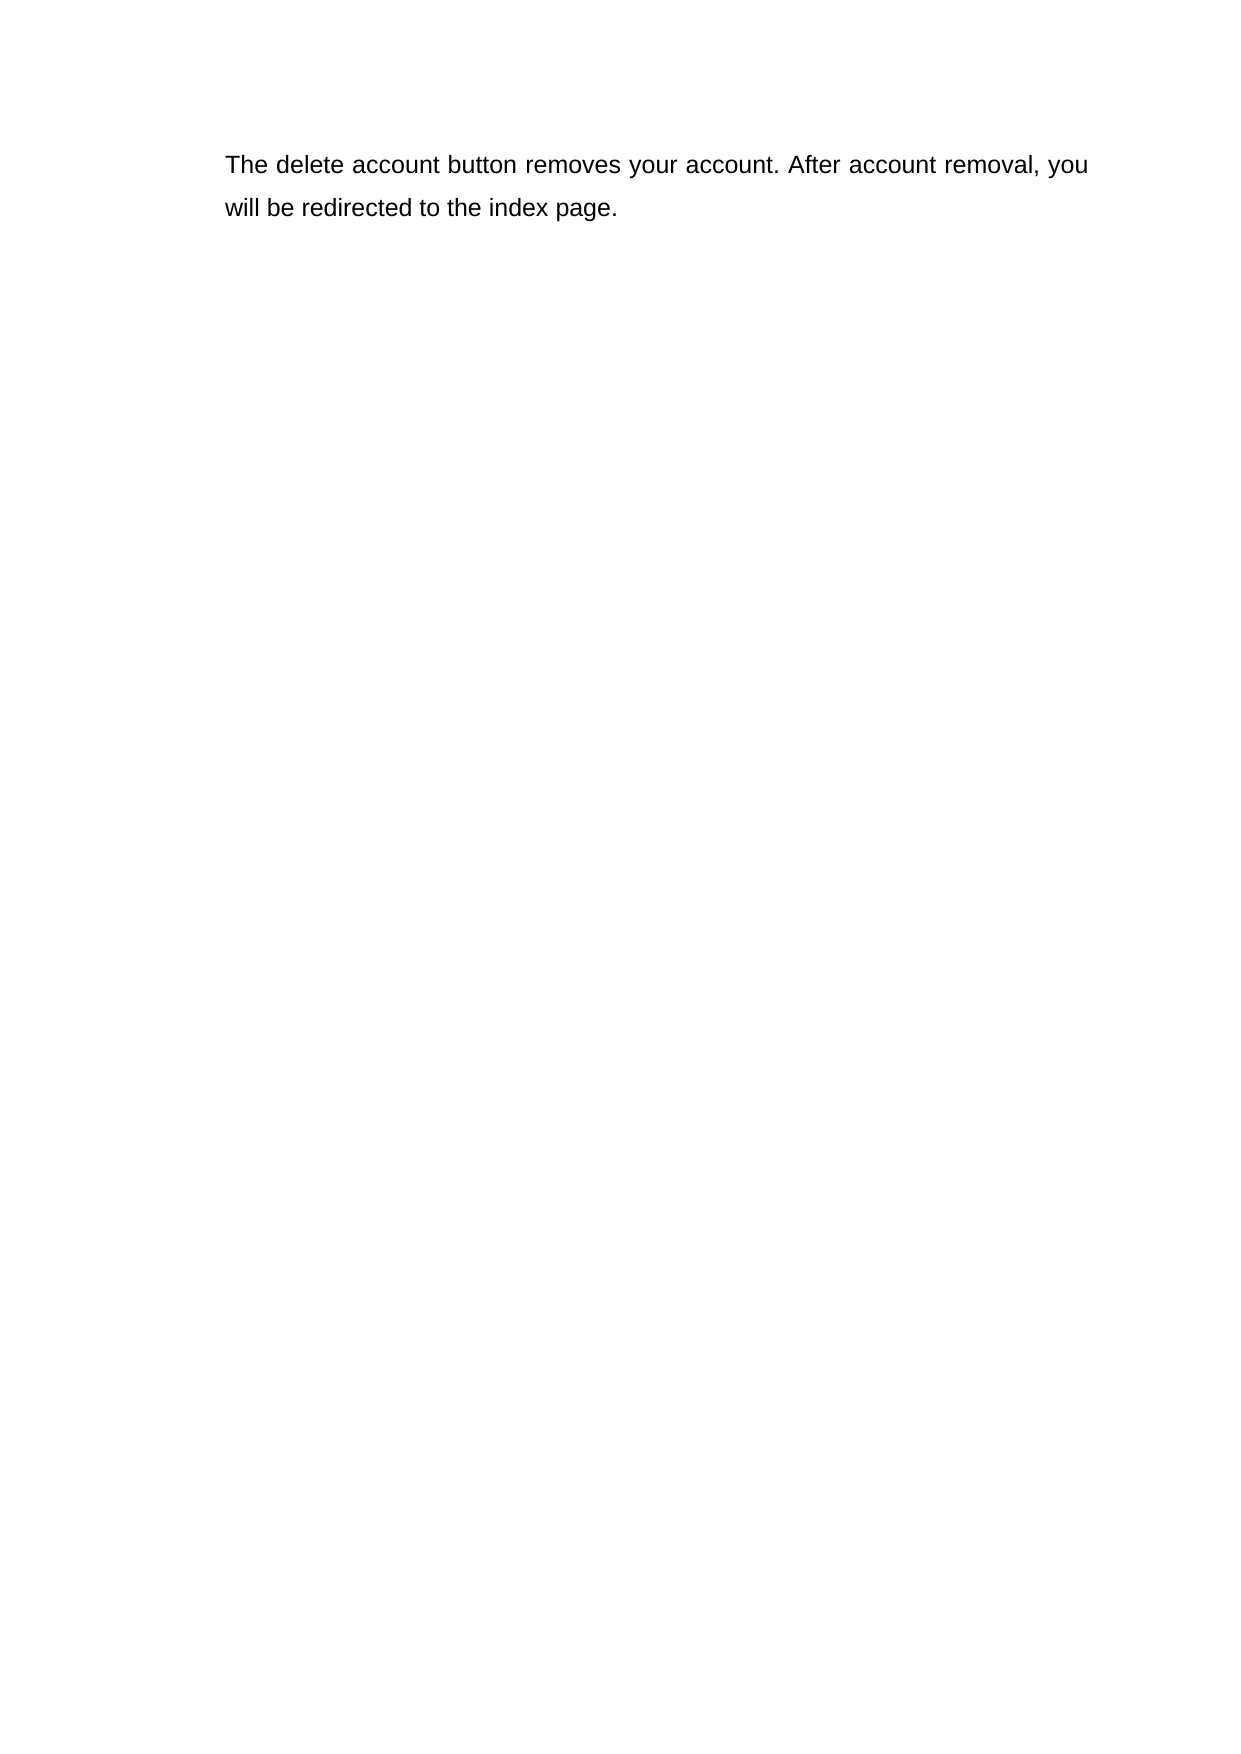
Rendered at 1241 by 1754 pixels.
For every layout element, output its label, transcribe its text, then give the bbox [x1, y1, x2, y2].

text The delete account button removes your account. After account removal, you will be redirected to the index page. [225, 150, 1090, 222]
